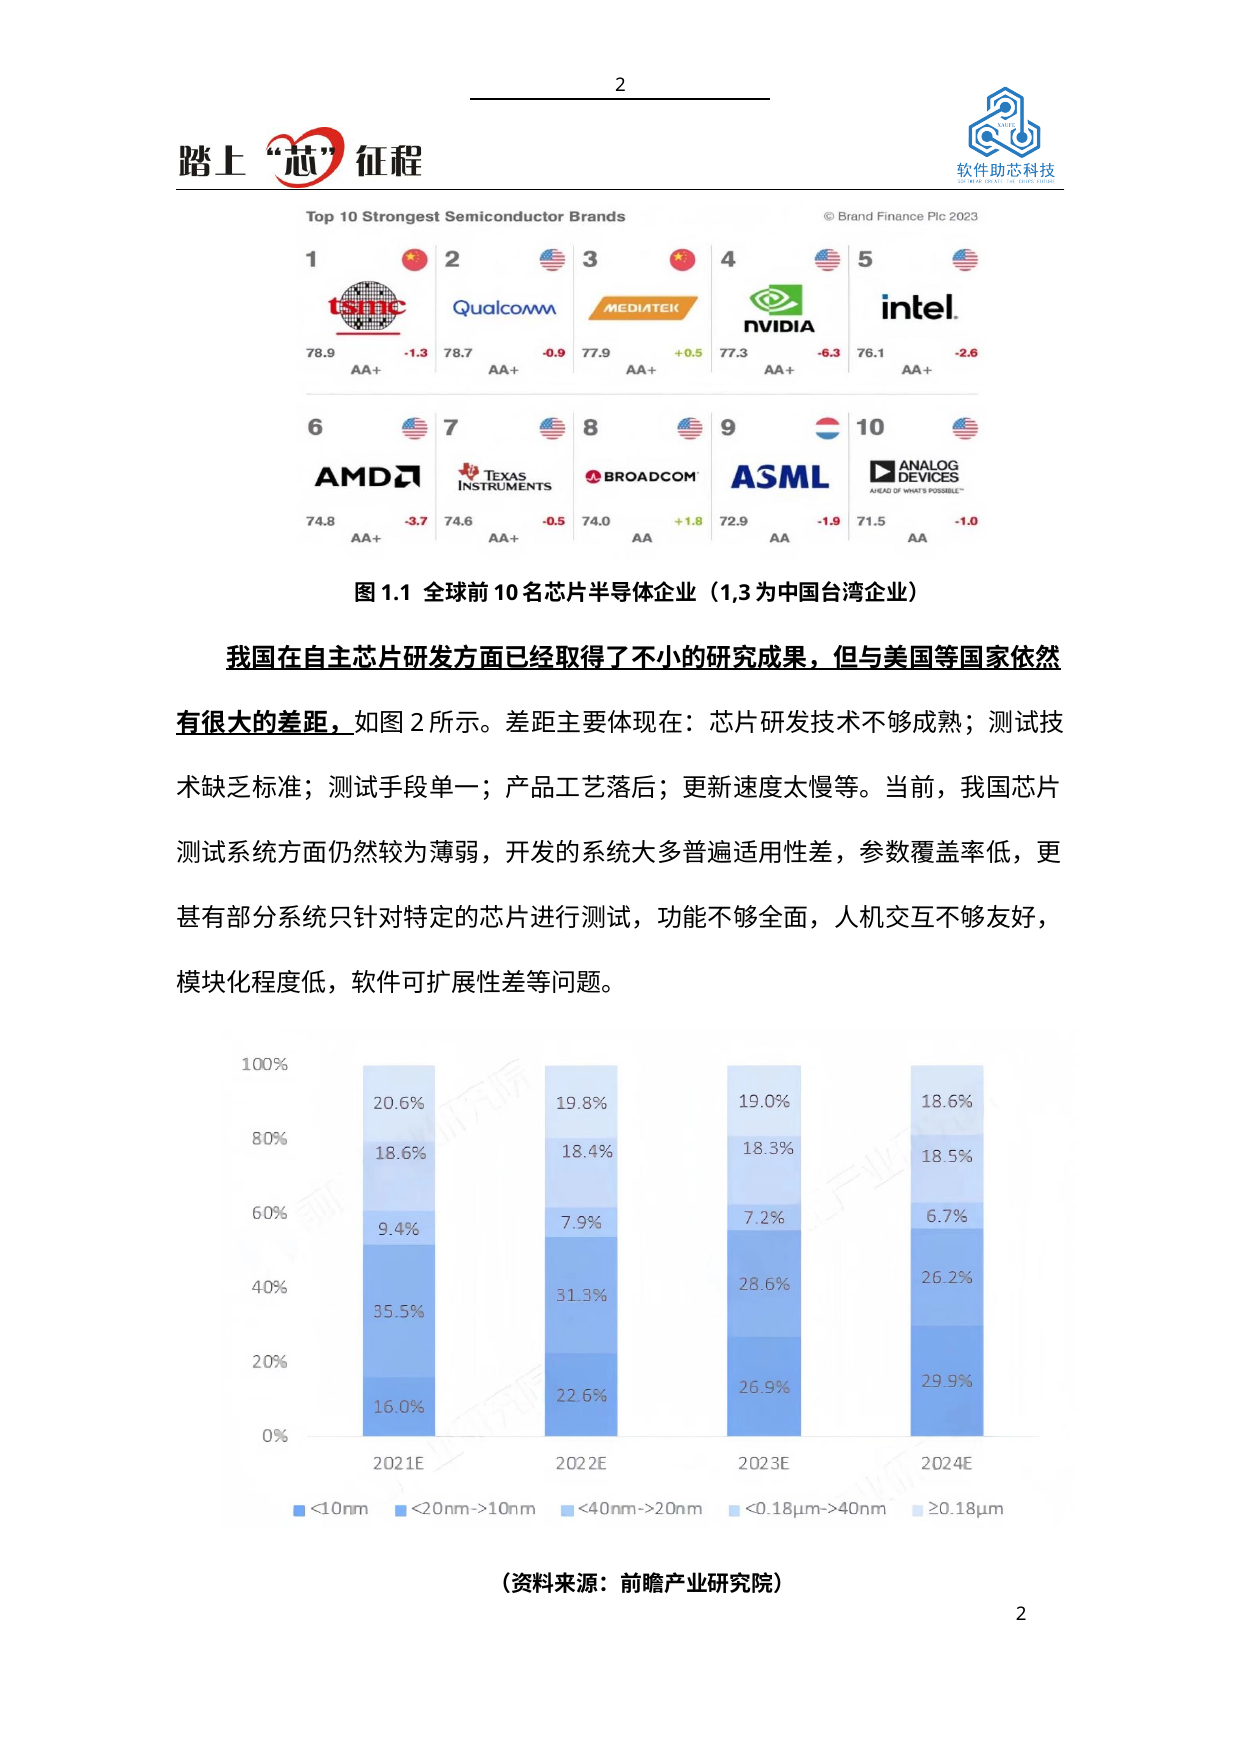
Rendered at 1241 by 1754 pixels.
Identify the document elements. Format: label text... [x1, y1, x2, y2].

picture [945, 83, 1065, 187]
text 我国在自主芯片研发方面已经取得了不小的研究成果，但与美国等国家依然有很大的差距，如图2所示。差距主要体现在：芯片研发技术不够成熟；测试技术缺乏标准；测试手段单一；产品工艺落后；更新速度太慢等。当前，我国芯片测试系统方面仍然较为薄弱，开发的系统大多普遍适用性差，参数覆盖率低，更甚有部分系统只针对特定的芯片进行测试，功能不够全面，人机交互不够友好，模块化程度低，软件可扩展性差等问题。 [176, 623, 1064, 1013]
picture [178, 127, 422, 188]
picture [297, 204, 987, 559]
text （资料来源：前瞻产业研究院） [176, 1565, 1064, 1598]
picture [219, 1028, 1078, 1529]
text 图1.1 全球前10名芯片半导体企业（1,3为中国台湾企业） [176, 574, 1064, 606]
